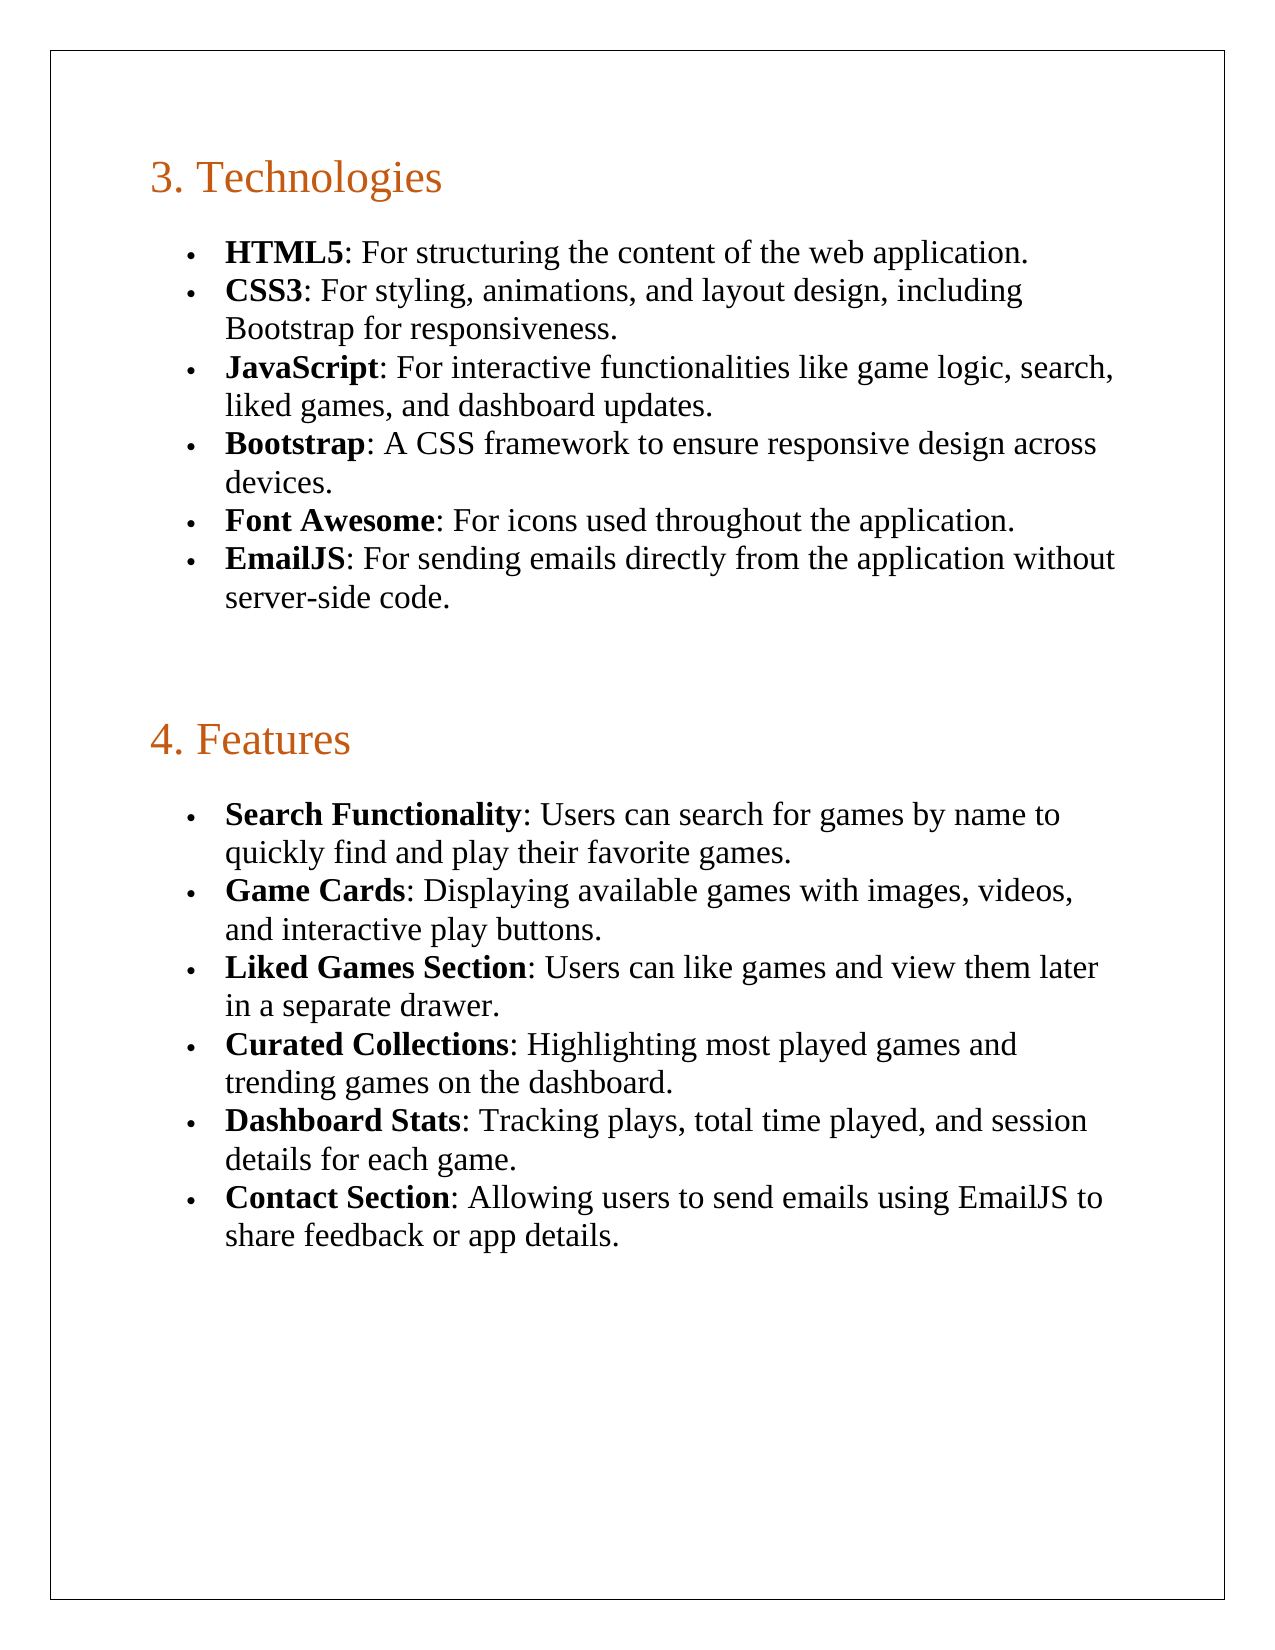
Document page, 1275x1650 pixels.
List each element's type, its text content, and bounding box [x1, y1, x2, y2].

list Liked Games Section: Users can like games and view them later in a separate drawer. [187, 947, 1125, 1024]
list Search Functionality: Users can search for games by name to quickly find and play their favorite games. [187, 794, 1125, 870]
list Curated Collections: Highlighting most played games and trending games on the dashboard. [187, 1024, 1125, 1100]
list Game Cards: Displaying available games with images, videos, and interactive play buttons. [187, 870, 1125, 947]
list HTML5: For structuring the content of the web application. [187, 232, 1125, 270]
list JavaScript: For interactive functionalities like game logic, search, liked games, and dashboard updates. [187, 347, 1125, 423]
subtitle 4. Features [150, 712, 1125, 764]
list CSS3: For styling, animations, and layout design, including Bootstrap for responsiveness. [187, 270, 1125, 347]
list Contact Section: Allowing users to send emails using EmailJS to share feedback or app details. [187, 1177, 1125, 1254]
subtitle 3. Technologies [150, 150, 1125, 203]
list EmailJS: For sending emails directly from the application without server-side code. [187, 538, 1125, 615]
list Bootstrap: A CSS framework to ensure responsive design across devices. [187, 423, 1125, 500]
list Dashboard Stats: Tracking plays, total time played, and session details for each game. [187, 1100, 1125, 1177]
list Font Awesome: For icons used throughout the application. [187, 500, 1125, 538]
